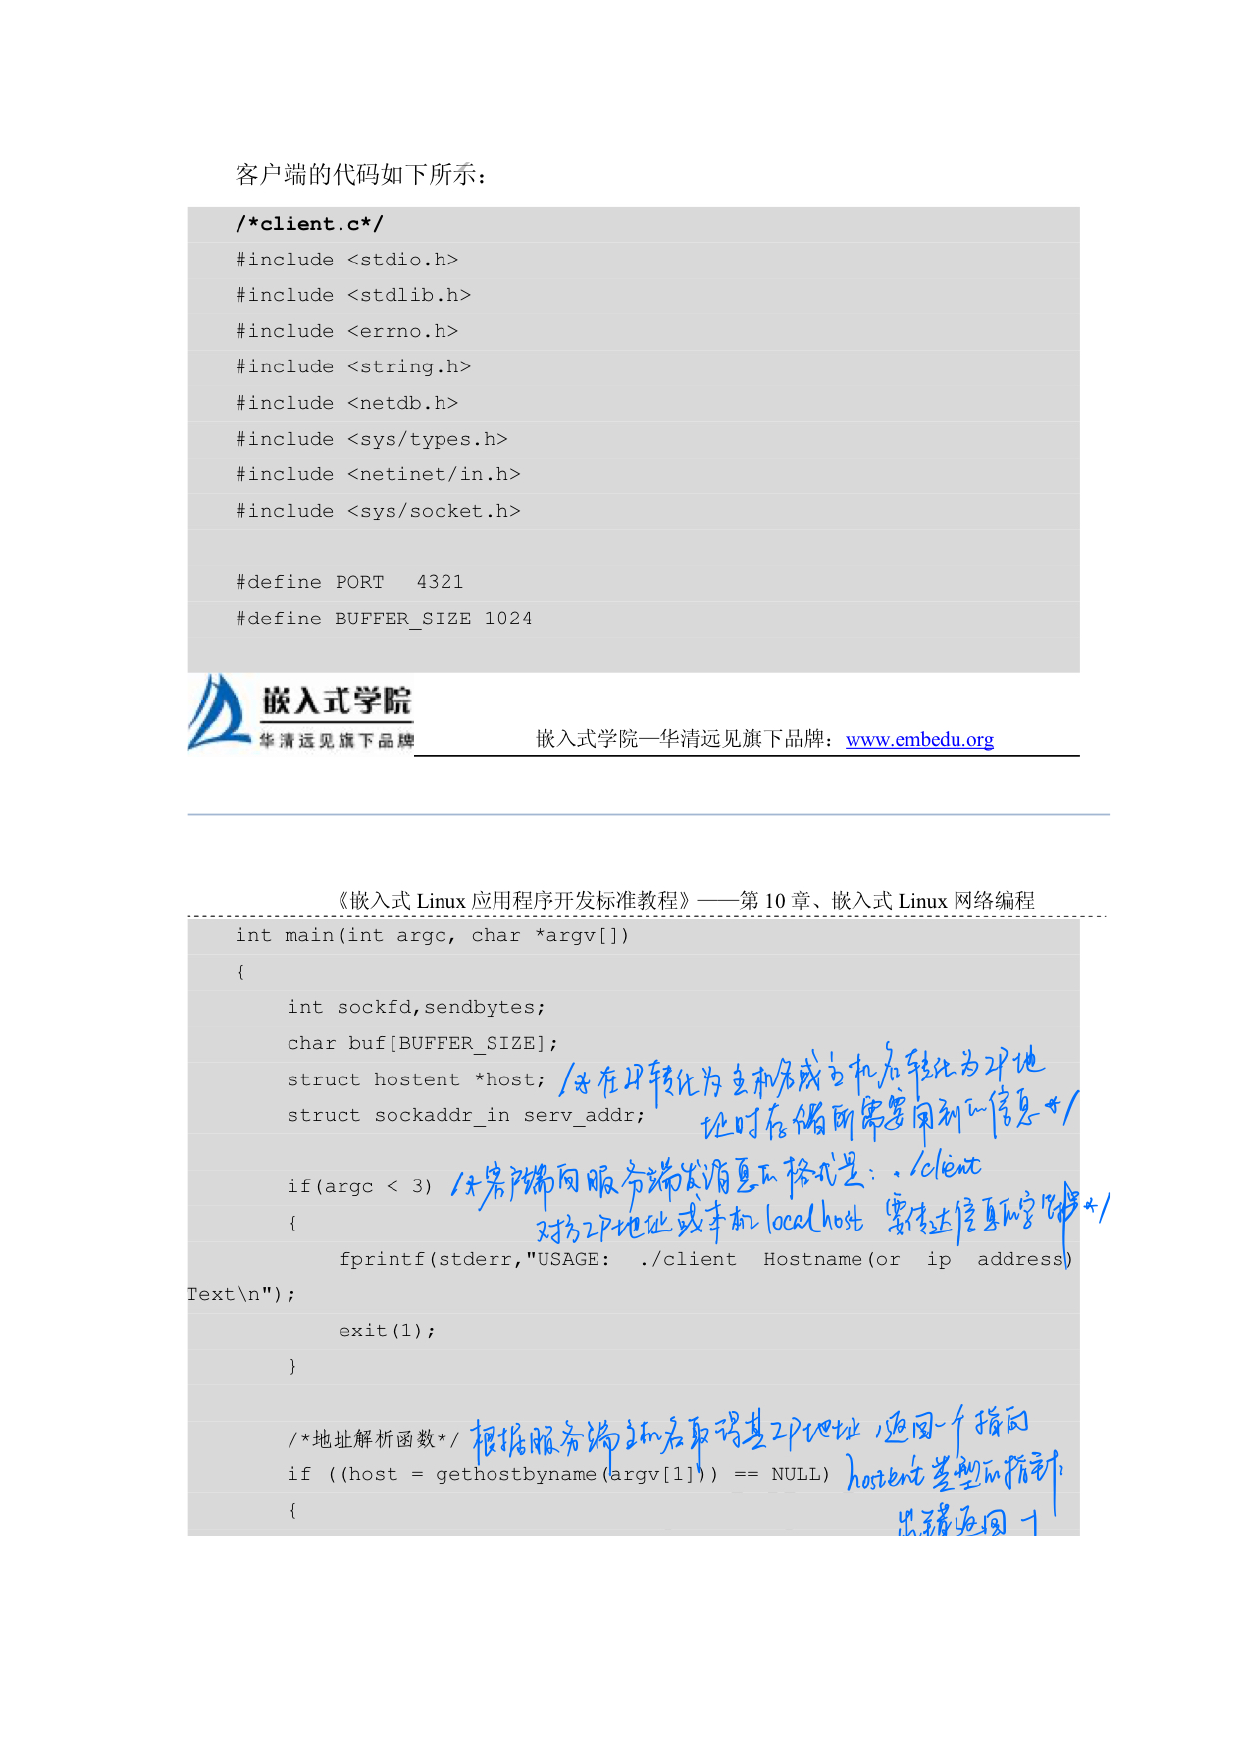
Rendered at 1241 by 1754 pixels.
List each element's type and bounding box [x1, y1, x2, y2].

picture [187, 162, 1110, 1536]
